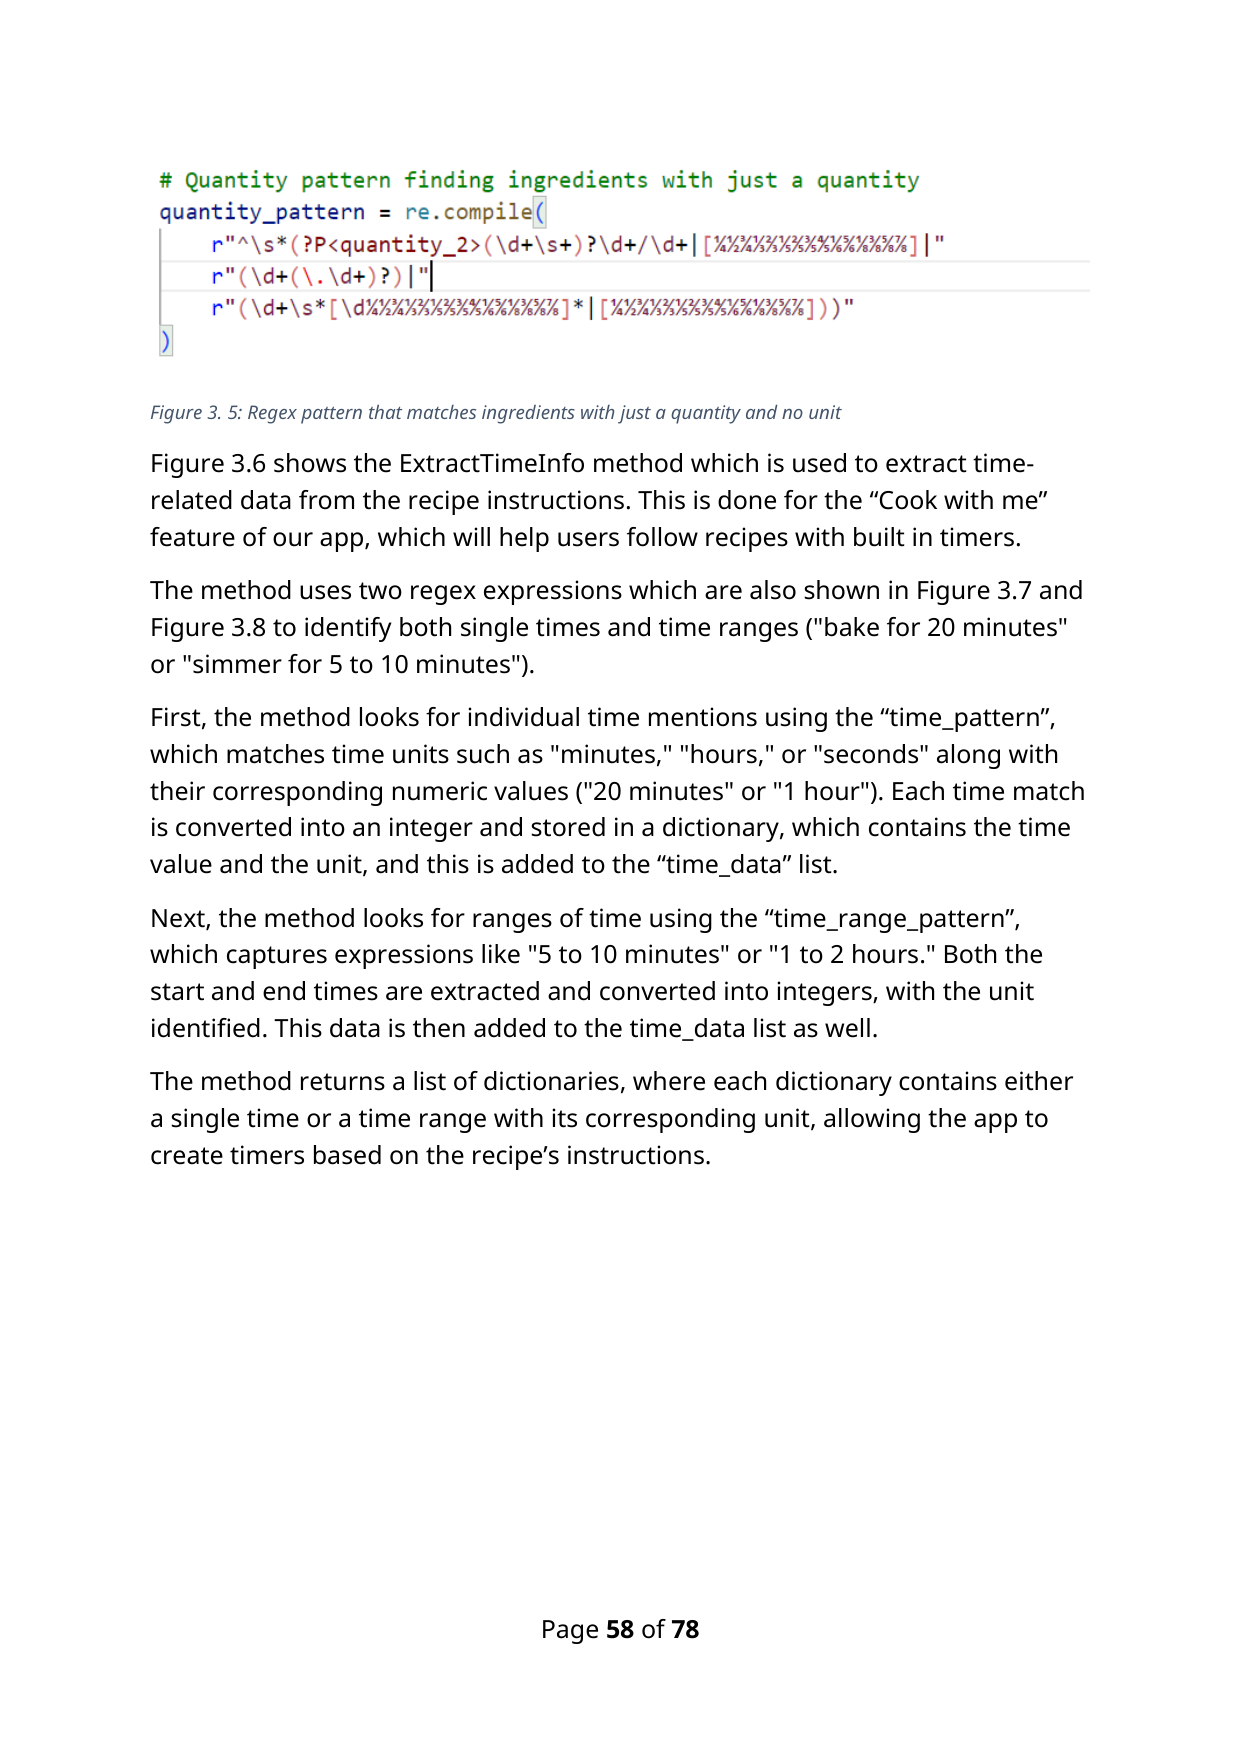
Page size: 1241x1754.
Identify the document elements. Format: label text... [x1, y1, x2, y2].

picture [150, 150, 1091, 381]
text First, the method looks for individual time mentions using the “time_pattern”, which matches time units such as "minutes," "hours," or "seconds" along with their corresponding numeric values ("20 minutes" or "1 hour"). Each time match is converted into an integer and stored in a dictionary, which contains the time value and the unit, and this is added to the “time_data” list. [150, 700, 1090, 881]
text The method uses two regex expressions which are also shown in Figure 3.7 and Figure 3.8 to identify both single times and time ranges ("bake for 20 minutes" or "simmer for 5 to 10 minutes"). [150, 573, 1090, 680]
text Next, the method looks for ranges of time using the “time_range_pattern”, which captures expressions like "5 to 10 minutes" or "1 to 2 hours." Both the start and end times are extracted and converted into integers, with the unit identified. This data is then added to the time_data list as well. [150, 900, 1090, 1045]
text Figure 3.6 shows the ExtractTimeInfo method which is used to extract time-related data from the recipe instructions. This is done for the “Cook with me” feature of our app, which will help users follow recipes with built in timers. [150, 446, 1090, 553]
text The method returns a list of dictionaries, where each dictionary contains either a single time or a time range with its corresponding unit, allowing the app to create timers based on the recipe’s instructions. [150, 1064, 1090, 1172]
text Figure 3. 5: Regex pattern that matches ingredients with just a quantity and no unit [150, 399, 1090, 425]
